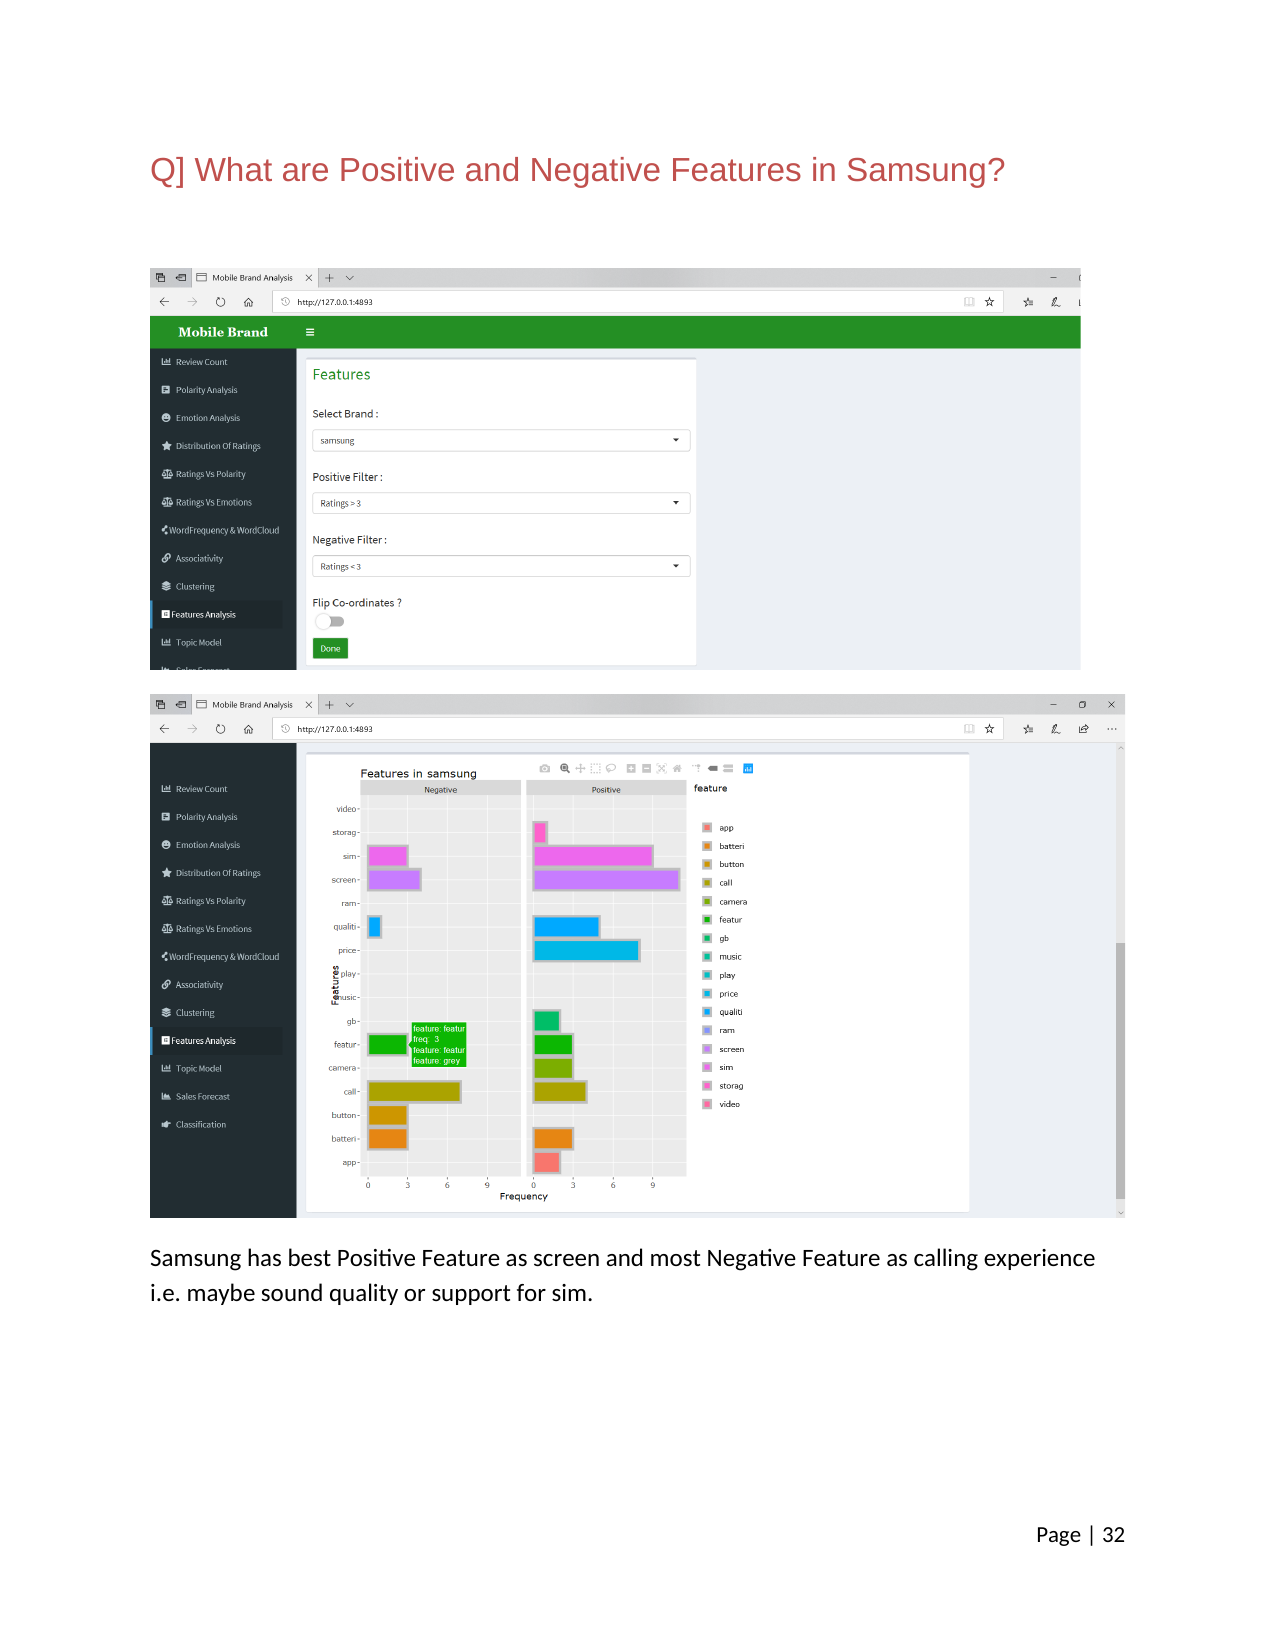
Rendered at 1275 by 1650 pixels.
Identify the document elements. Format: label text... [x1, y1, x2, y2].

text Samsung has best Positive Feature as screen and most Negative Feature as calling experience i.e. maybe sound quality or support for sim. [150, 1243, 1125, 1308]
picture [150, 268, 1081, 670]
picture [150, 694, 1125, 1218]
text Q] What are Positive and Negative Features in Samsung? [150, 150, 1125, 188]
